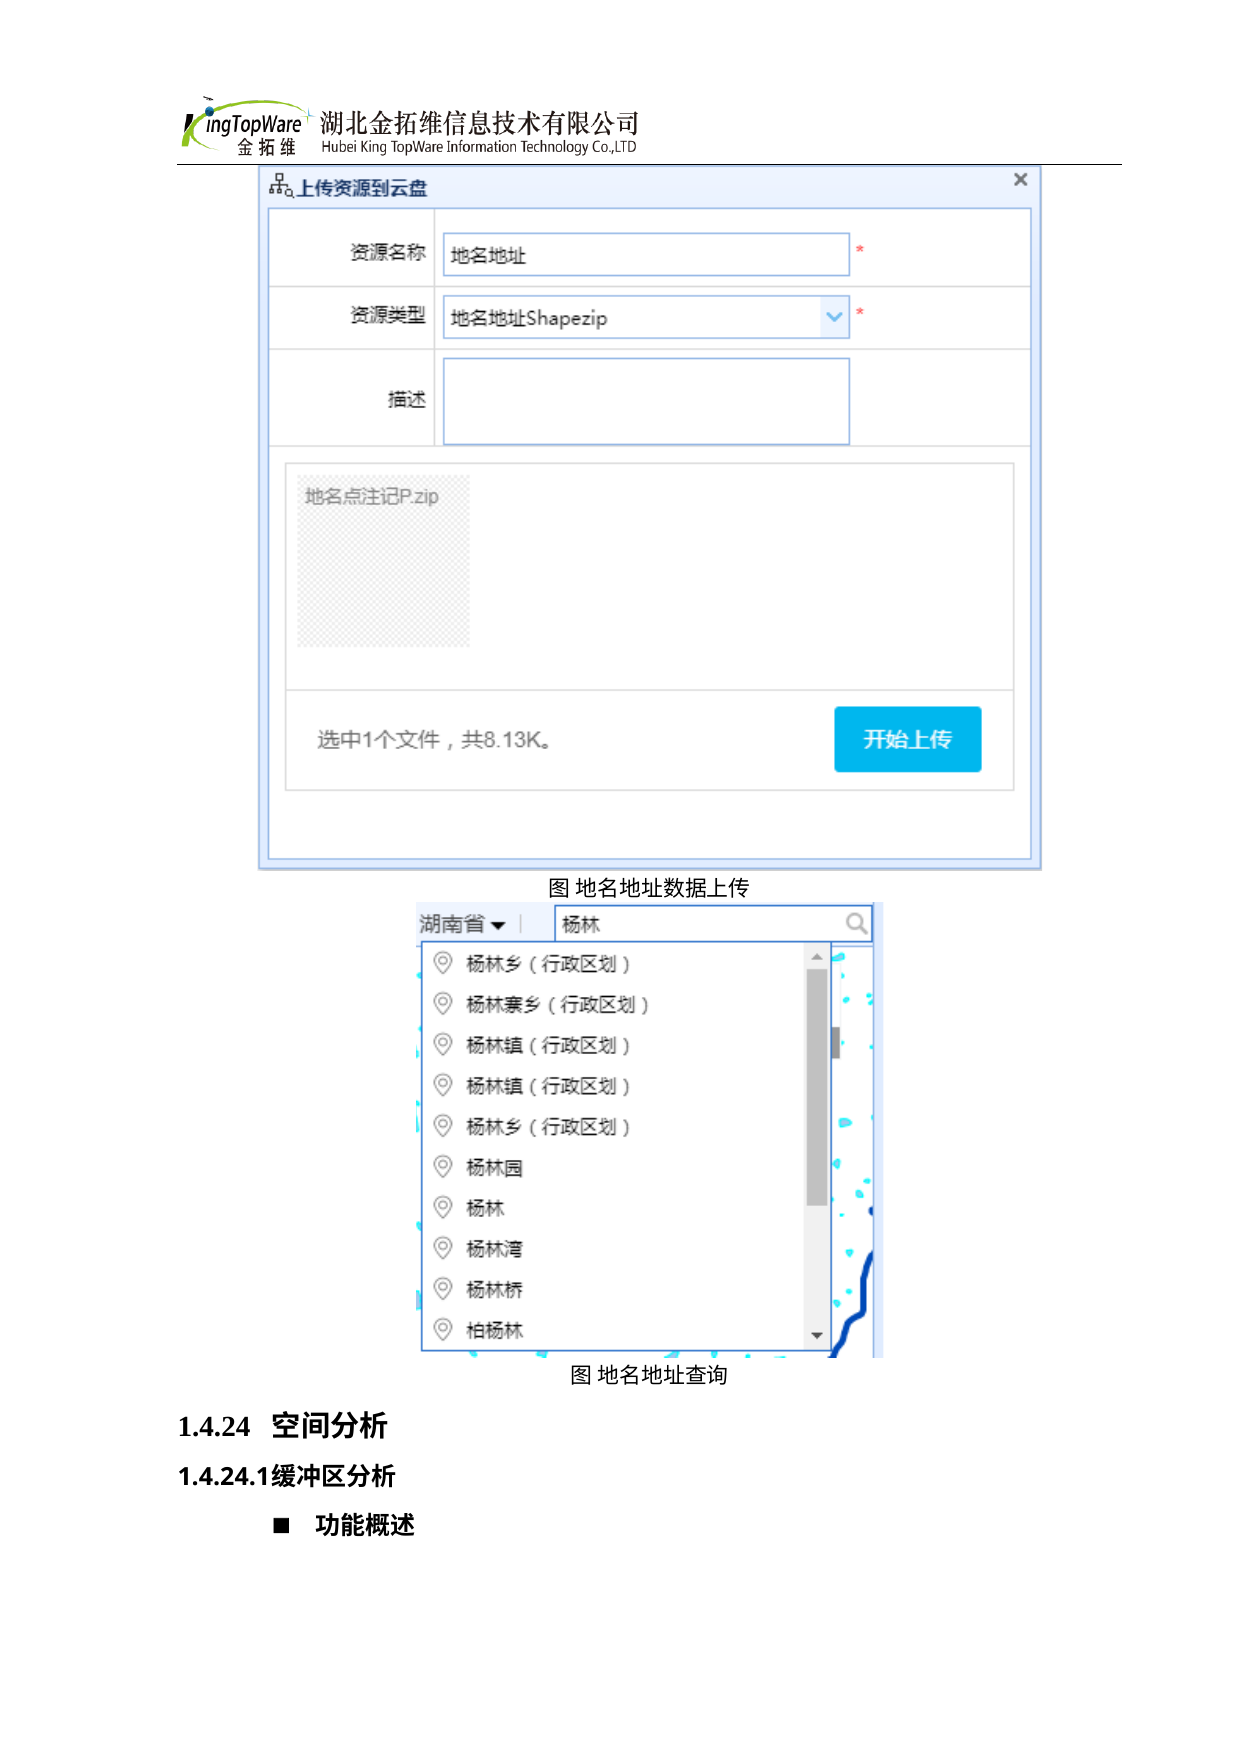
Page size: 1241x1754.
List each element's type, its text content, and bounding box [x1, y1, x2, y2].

text 图 地名地址数据上传 [177, 871, 1122, 903]
text 图 地名地址查询 [177, 1358, 1122, 1389]
subtitle 空间分析 [177, 1402, 1122, 1444]
picture [257, 165, 1043, 871]
subtitle 缓冲区分析 [177, 1457, 1122, 1493]
list 功能概述 [272, 1506, 1122, 1542]
picture [416, 902, 884, 1358]
picture [177, 88, 643, 164]
